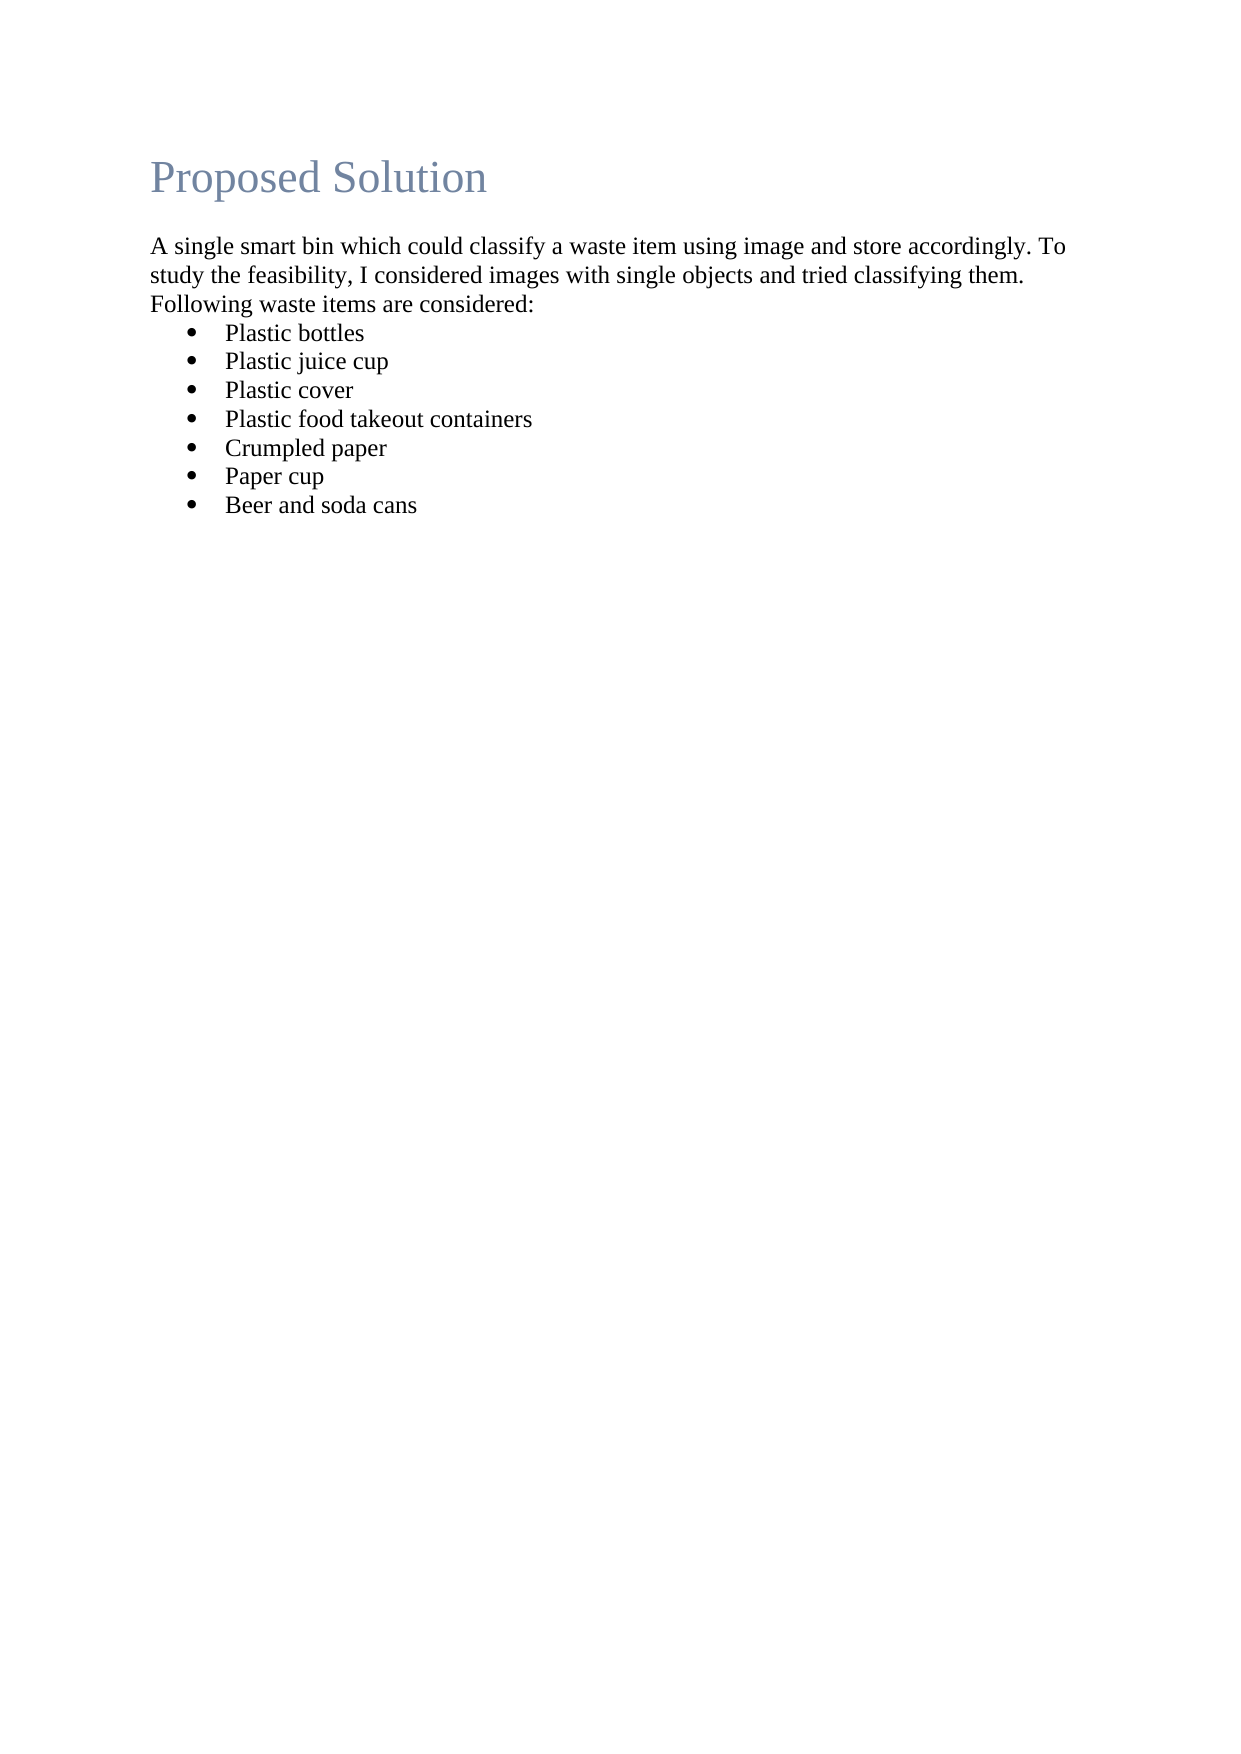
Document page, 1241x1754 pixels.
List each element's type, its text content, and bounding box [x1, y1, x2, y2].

list Crumpled paper [187, 433, 1090, 461]
list Plastic juice cup [187, 346, 1090, 375]
text A single smart bin which could classify a waste item using image and store accordingly. To study the feasibility, I considered images with single objects and tried classifying them. Following waste items are considered: [150, 231, 1090, 318]
list Plastic food takeout containers [187, 404, 1090, 433]
text Proposed Solution [150, 150, 1090, 203]
list Plastic bottles [187, 318, 1090, 346]
list Beer and soda cans [187, 490, 1090, 519]
list Plastic cover [187, 375, 1090, 404]
list Paper cup [187, 461, 1090, 490]
